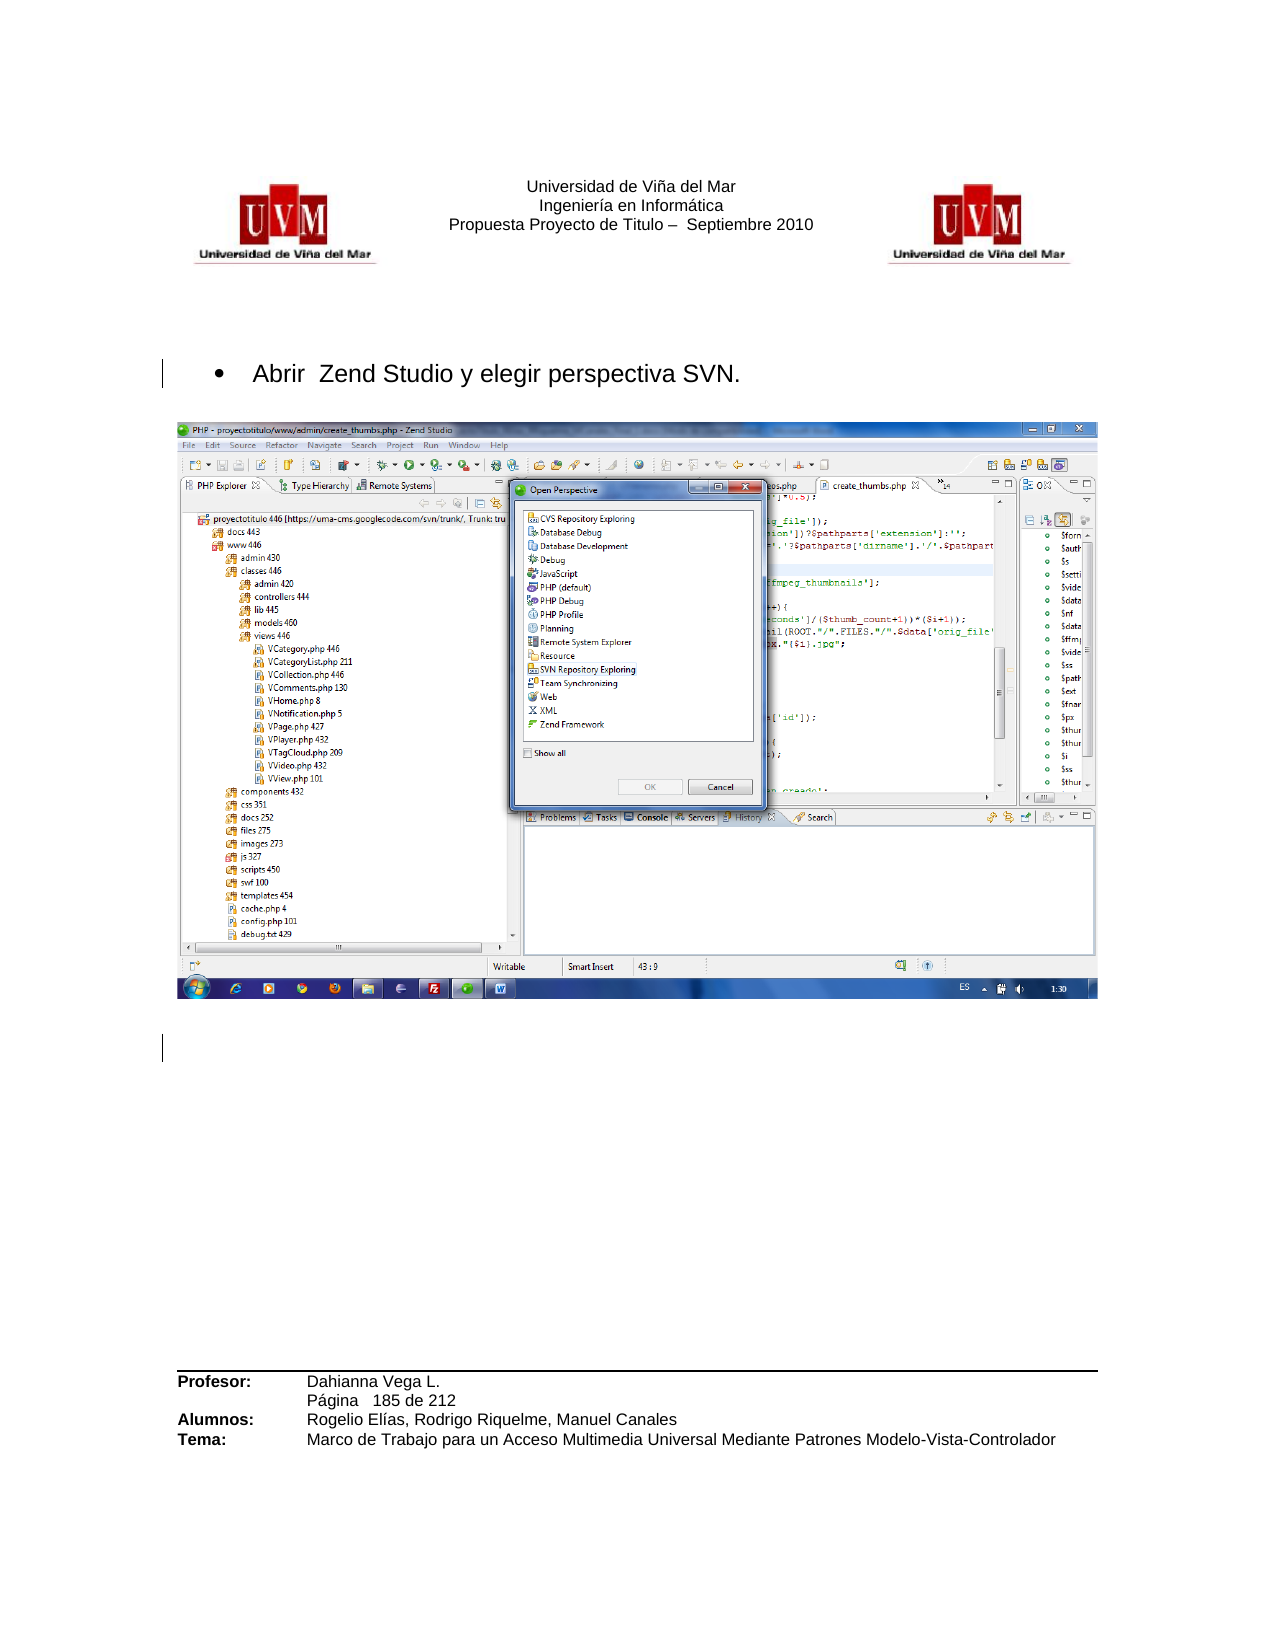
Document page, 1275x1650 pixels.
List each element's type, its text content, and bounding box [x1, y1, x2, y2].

picture [177, 422, 1098, 999]
list Abrir Zend Studio y elegir perspectiva SVN. [215, 359, 1098, 388]
picture [177, 176, 390, 267]
picture [871, 176, 1084, 267]
